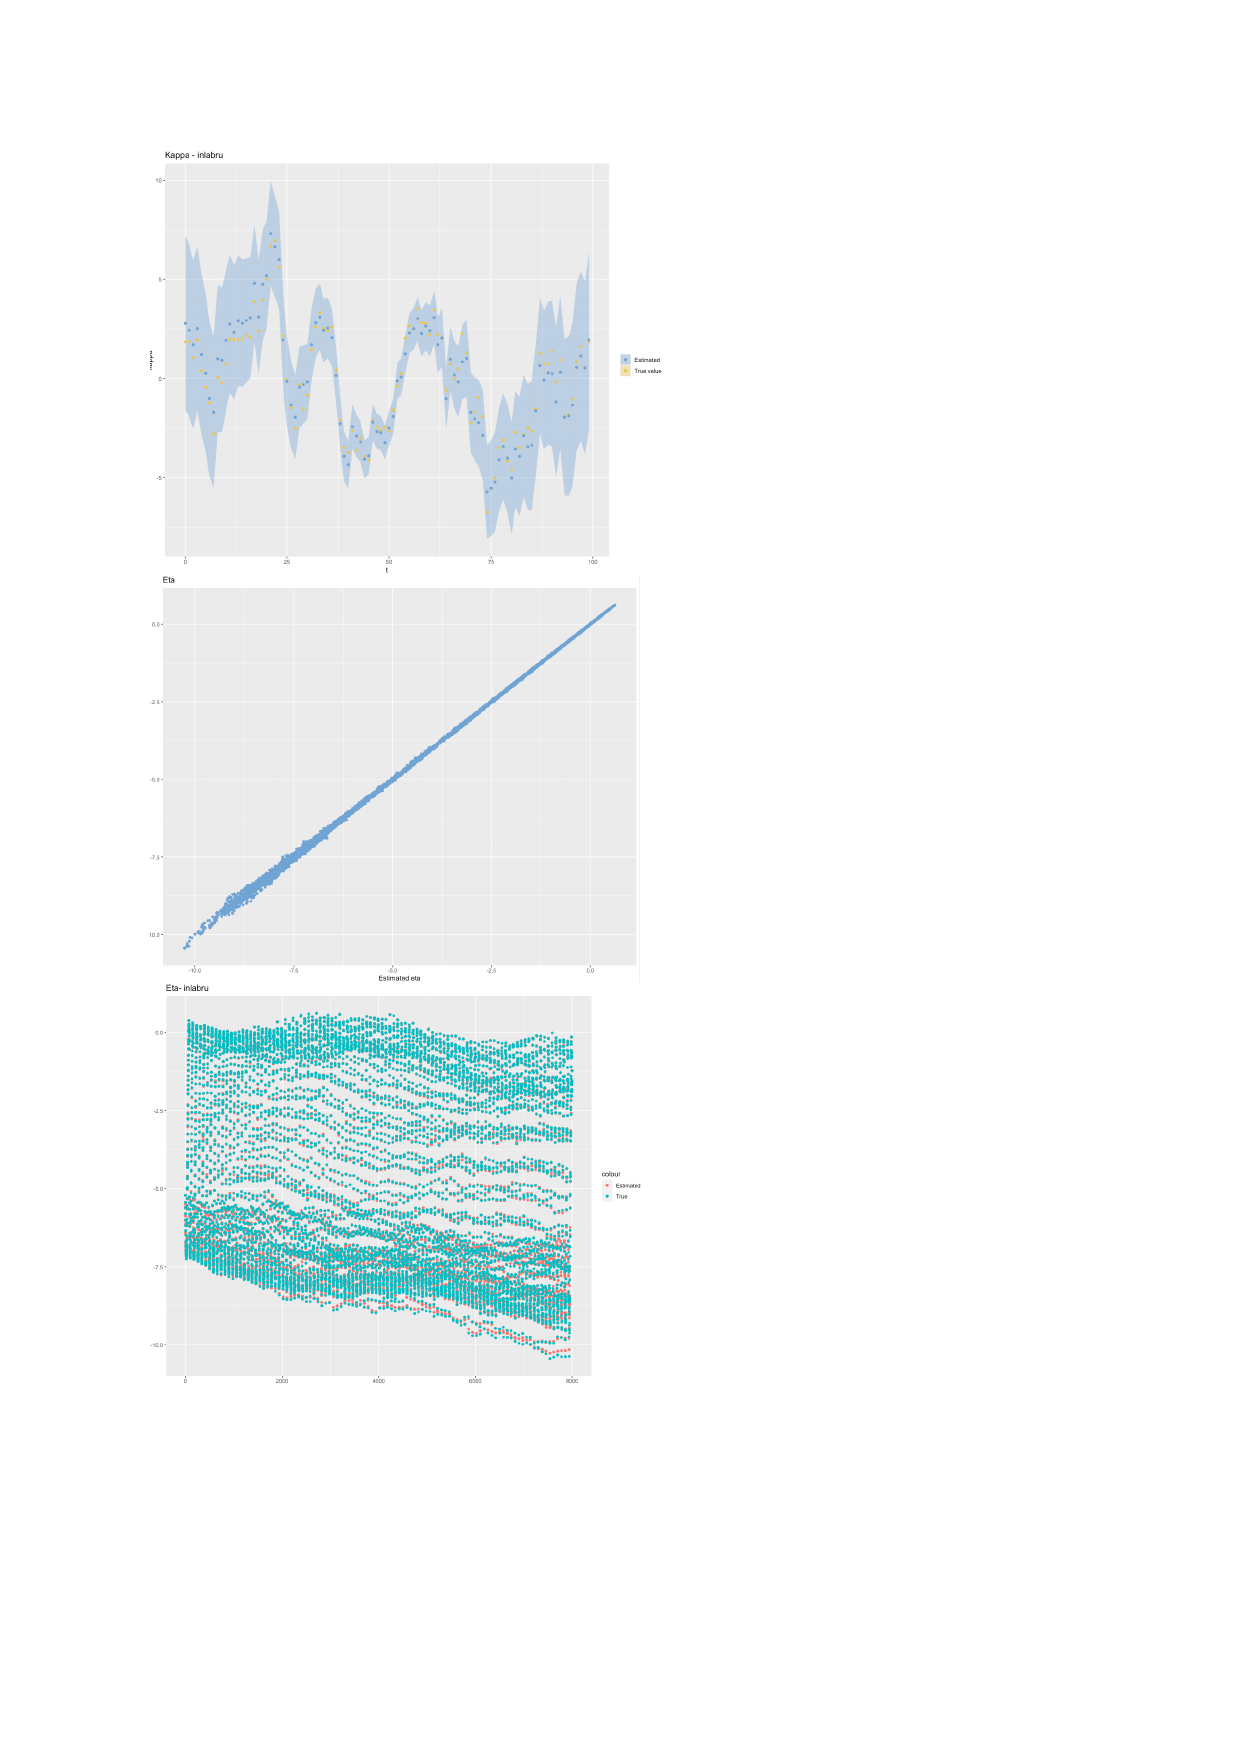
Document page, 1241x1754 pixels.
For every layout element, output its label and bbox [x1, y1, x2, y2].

picture [150, 150, 666, 1387]
